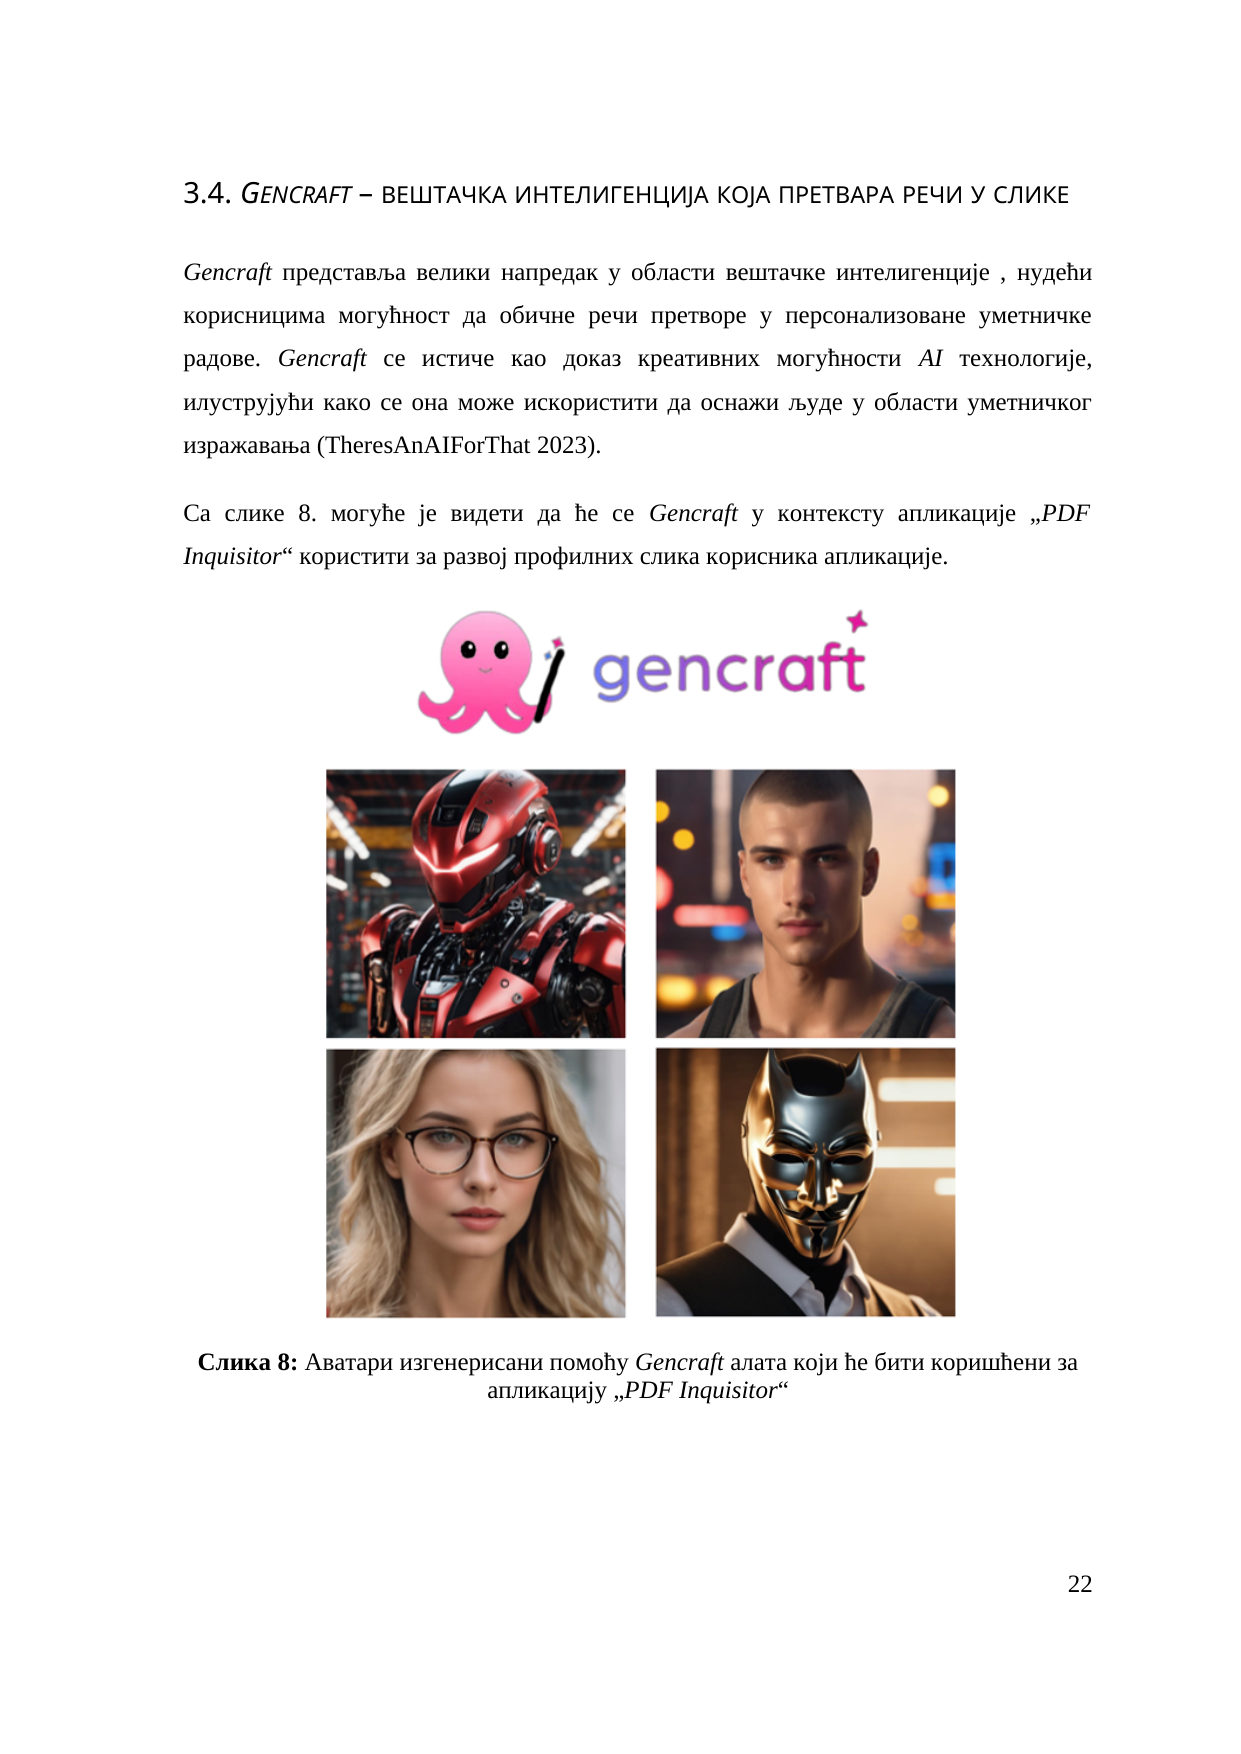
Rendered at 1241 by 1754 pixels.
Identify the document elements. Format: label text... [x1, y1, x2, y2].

text Са слике 8. могуће је видети да ће се Gencraft у контексту апликације „PDF Inquisitor“ користити за развој профилних слика корисника апликације. [183, 498, 1092, 570]
picture [317, 609, 959, 1320]
text Gencraft представља велики напредак у области вештачке интелигенције , нудећи корисницима могућност да обичне речи претворе у персонализоване уметничке радове. Gencraft се истиче као доказ креативних могућности AI технологије, илуструјући како се она може искористити да оснажи људе у области уметничког изражавања (TheresAnAIForThat 2023). [183, 257, 1092, 458]
text Слика 8: Аватари изгенерисани помоћу Gencraft алата који ће бити коришћени за апликацију „PDF Inquisitor“ [183, 1347, 1092, 1404]
subtitle 3.4. Gencraft – вештачка интелигенција која претвара речи у слике [183, 173, 1092, 212]
